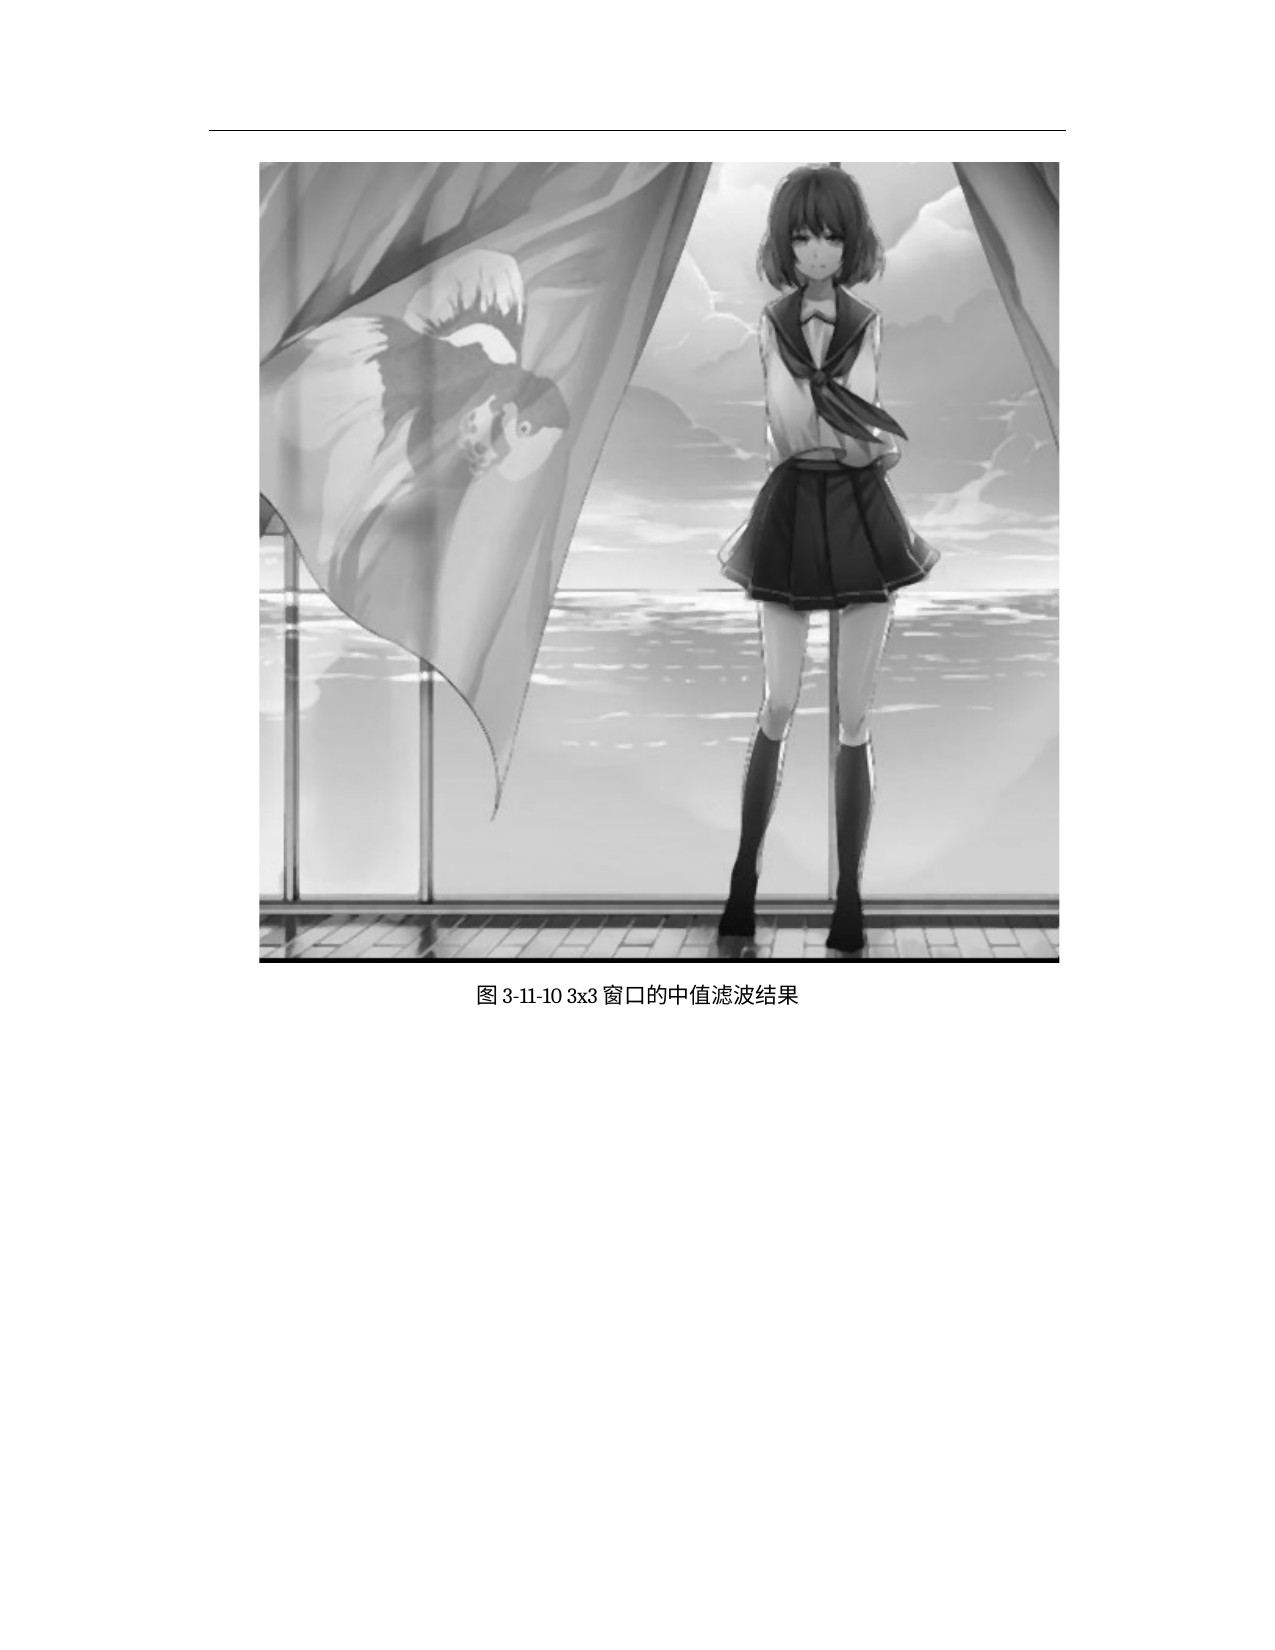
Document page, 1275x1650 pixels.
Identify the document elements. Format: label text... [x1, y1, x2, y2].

picture [259, 162, 1060, 963]
